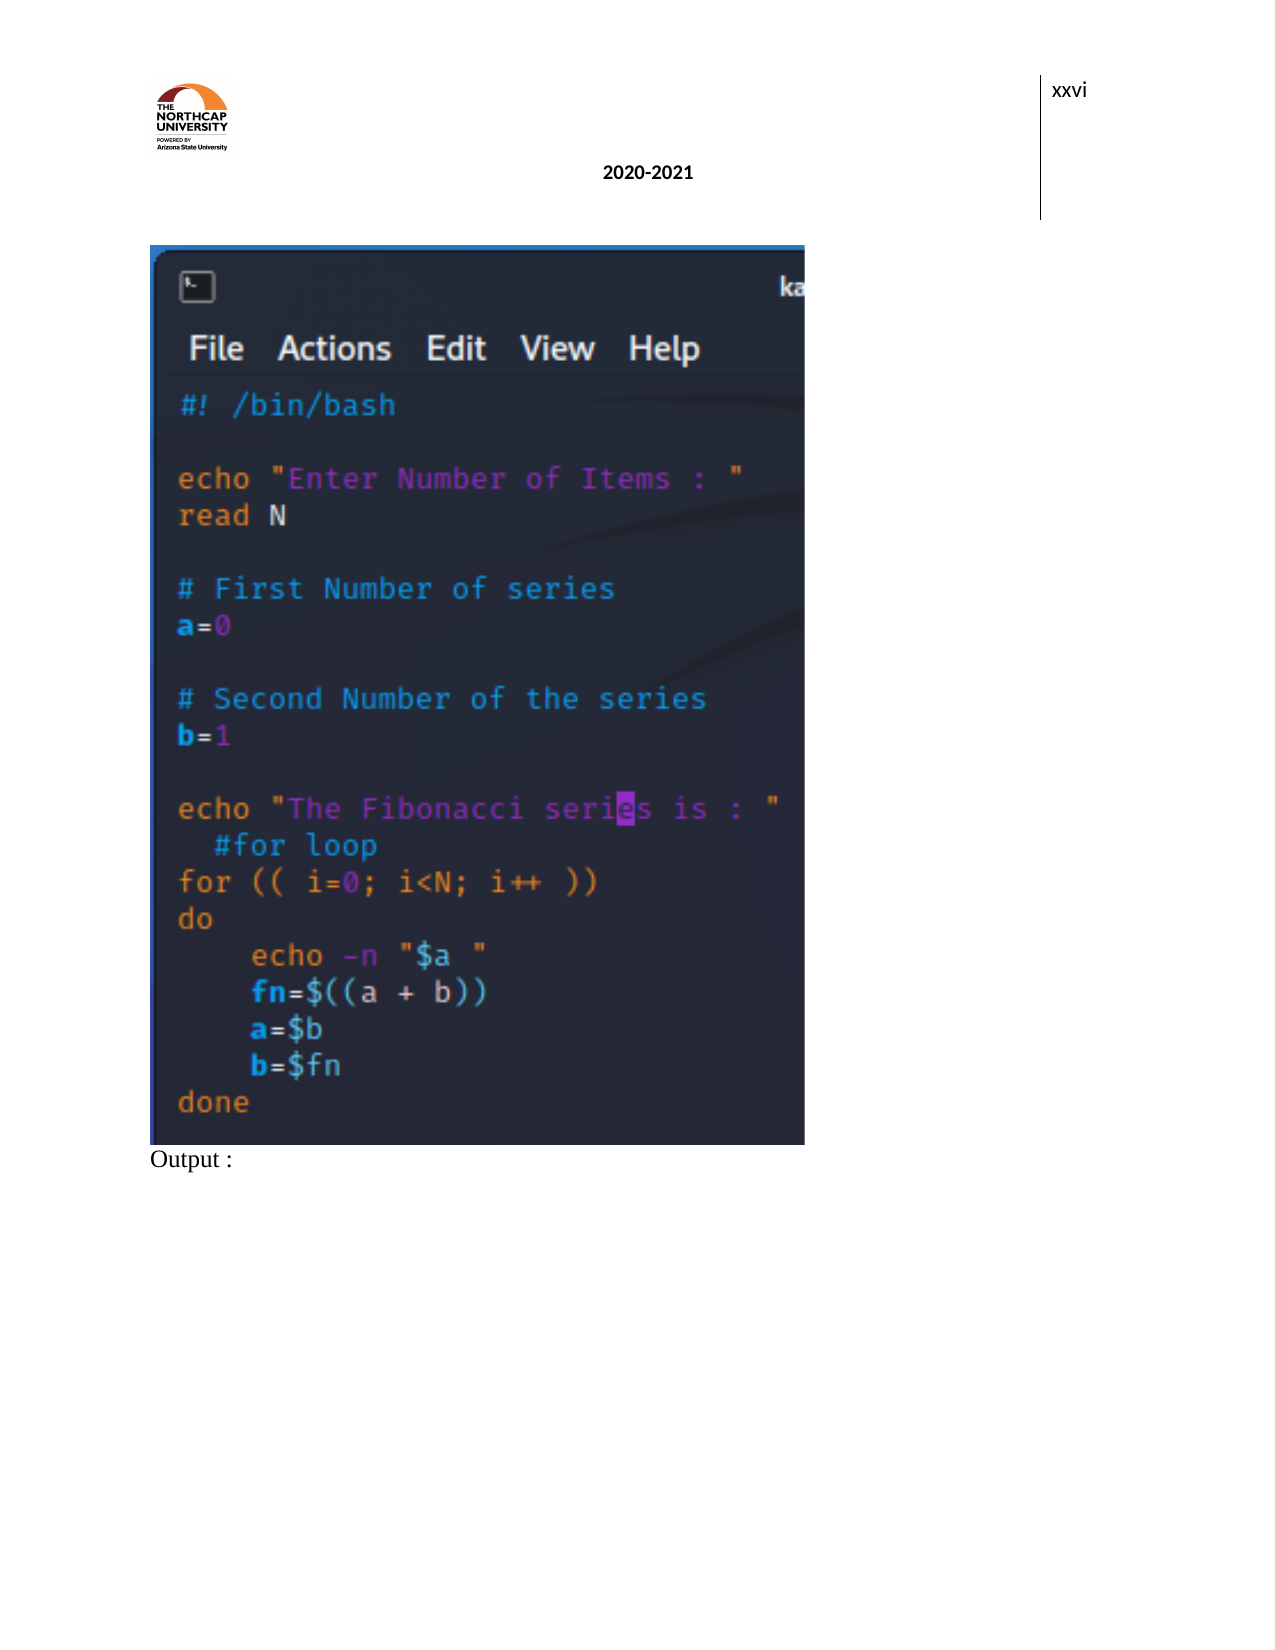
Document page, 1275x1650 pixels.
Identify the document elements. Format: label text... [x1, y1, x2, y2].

picture [150, 75, 235, 160]
text Output : [150, 1144, 1125, 1173]
picture [150, 245, 805, 1145]
